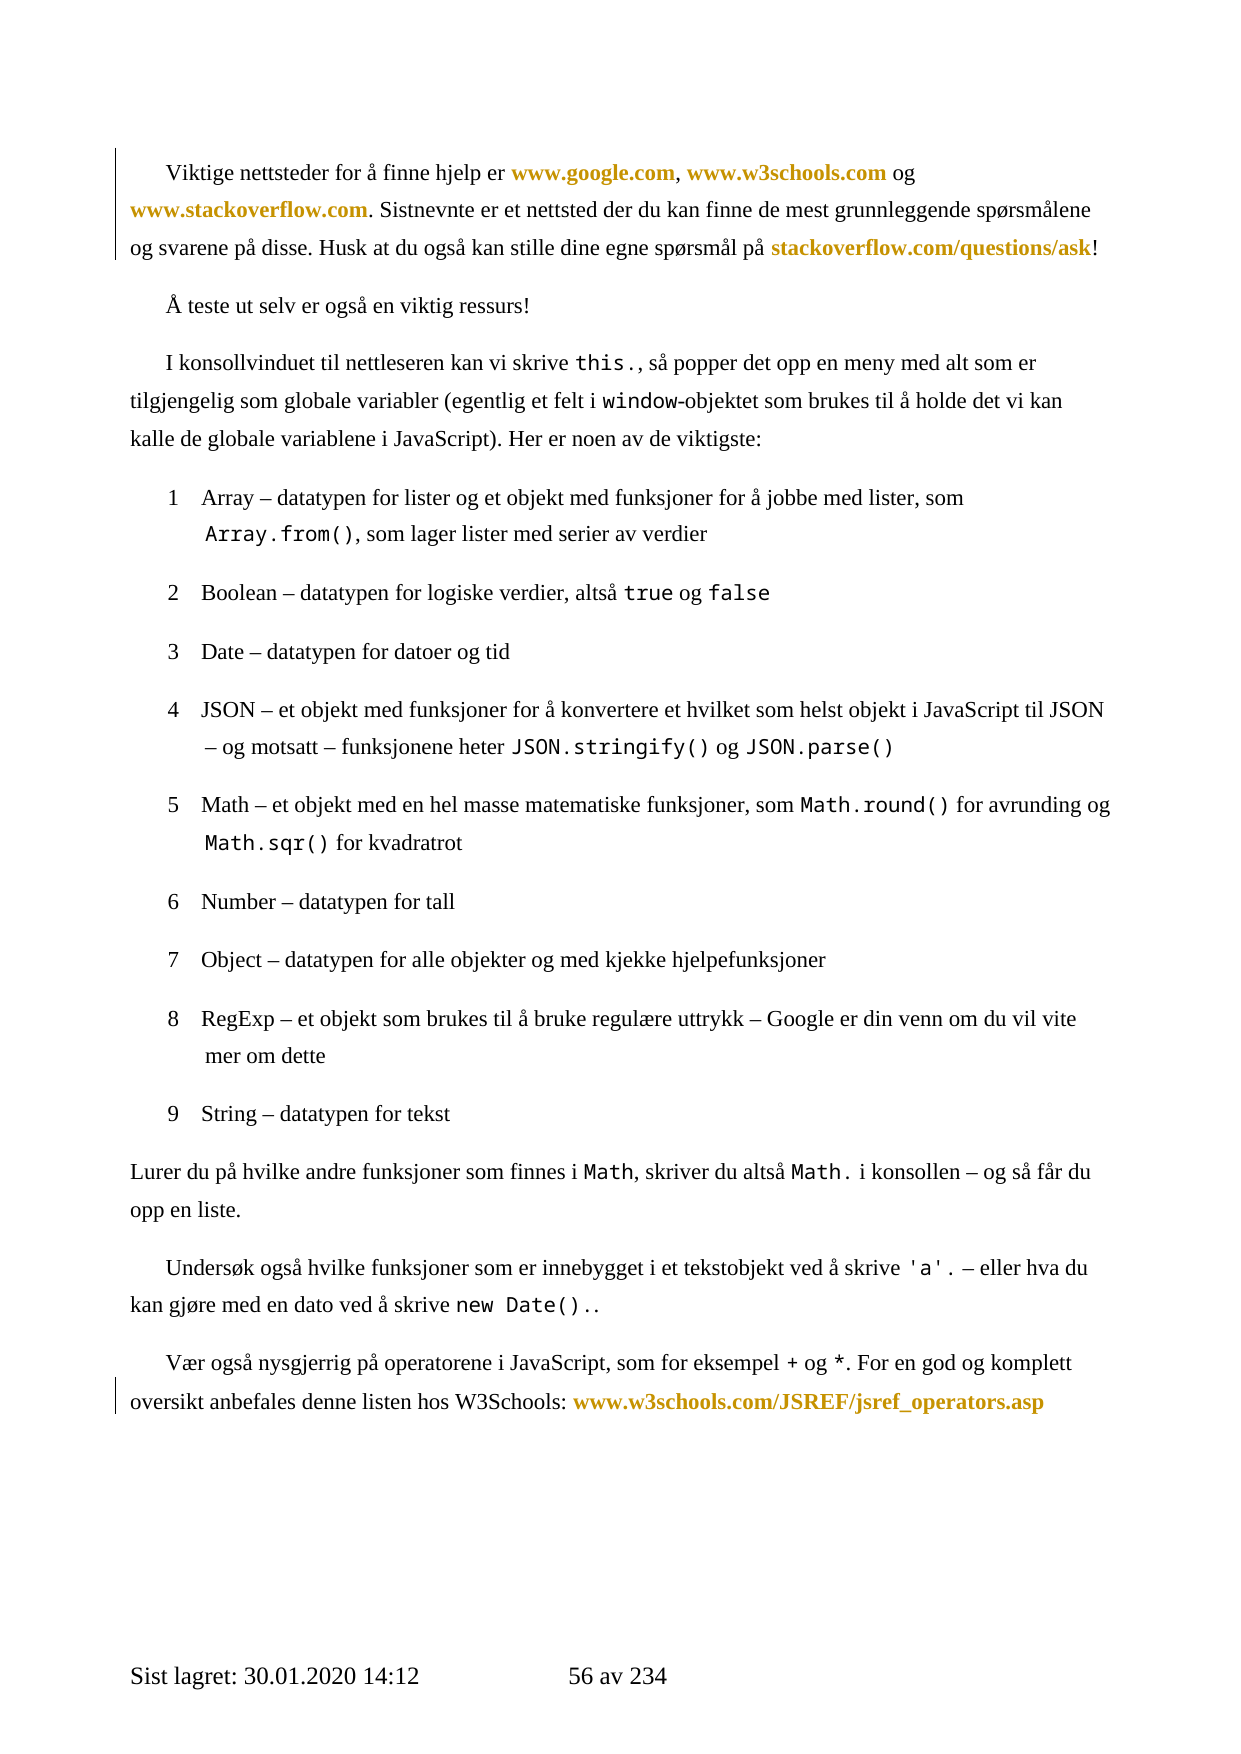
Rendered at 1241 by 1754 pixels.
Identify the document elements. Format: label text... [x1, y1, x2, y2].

text 2 Boolean – datatypen for logiske verdier, altså true og false [167, 568, 1110, 606]
text 8 RegExp – et objekt som brukes til å bruke regulære uttrykk – Google er din venn om du vil vite mer om dette [167, 993, 1110, 1068]
text 1 Array – datatypen for lister og et objekt med funksjoner for å jobbe med lister, som Array.from(), som lager lister med serier av verdier [167, 473, 1110, 548]
text Undersøk også hvilke funksjoner som er innebygget i et tekstobjekt ved å skrive 'a'. – eller hva du kan gjøre med en dato ved å skrive new Date().. [130, 1243, 1110, 1318]
text 7 Object – datatypen for alle objekter og med kjekke hjelpefunksjoner [167, 935, 1110, 973]
text 4 JSON – et objekt med funksjoner for å konvertere et hvilket som helst objekt i JavaScript til JSON – og motsatt – funksjonene heter JSON.stringify() og JSON.parse() [167, 685, 1110, 760]
text Å teste ut selv er også en viktig ressurs! [130, 281, 1110, 318]
text 5 Math – et objekt med en hel masse matematiske funksjoner, som Math.round() for avrunding og Math.sqr() for kvadratrot [167, 781, 1110, 856]
text 6 Number – datatypen for tall [167, 877, 1110, 914]
text Viktige nettsteder for å finne hjelp er www.google.com, www.w3schools.com og www.stackoverflow.com. Sistnevnte er et nettsted der du kan finne de mest grunnleggende spørsmålene og svarene på disse. Husk at du også kan stille dine egne spørsmål på stackoverflow.com/questions/ask! [130, 148, 1110, 260]
text Vær også nysgjerrig på operatorene i JavaScript, som for eksempel + og *. For en god og komplett oversikt anbefales denne listen hos W3Schools: www.w3schools.com/JSREF/jsref_operators.asp [130, 1339, 1110, 1414]
text 9 String – datatypen for tekst [167, 1089, 1110, 1127]
text Lurer du på hvilke andre funksjoner som finnes i Math, skriver du altså Math. i konsollen – og så får du opp en liste. [130, 1148, 1110, 1223]
text I konsollvinduet til nettleseren kan vi skrive this., så popper det opp en meny med alt som er tilgjengelig som globale variabler (egentlig et felt i window-objektet som brukes til å holde det vi kan kalle de globale variablene i JavaScript). Her er noen av de viktigste: [130, 339, 1110, 452]
text 3 Date – datatypen for datoer og tid [167, 627, 1110, 664]
